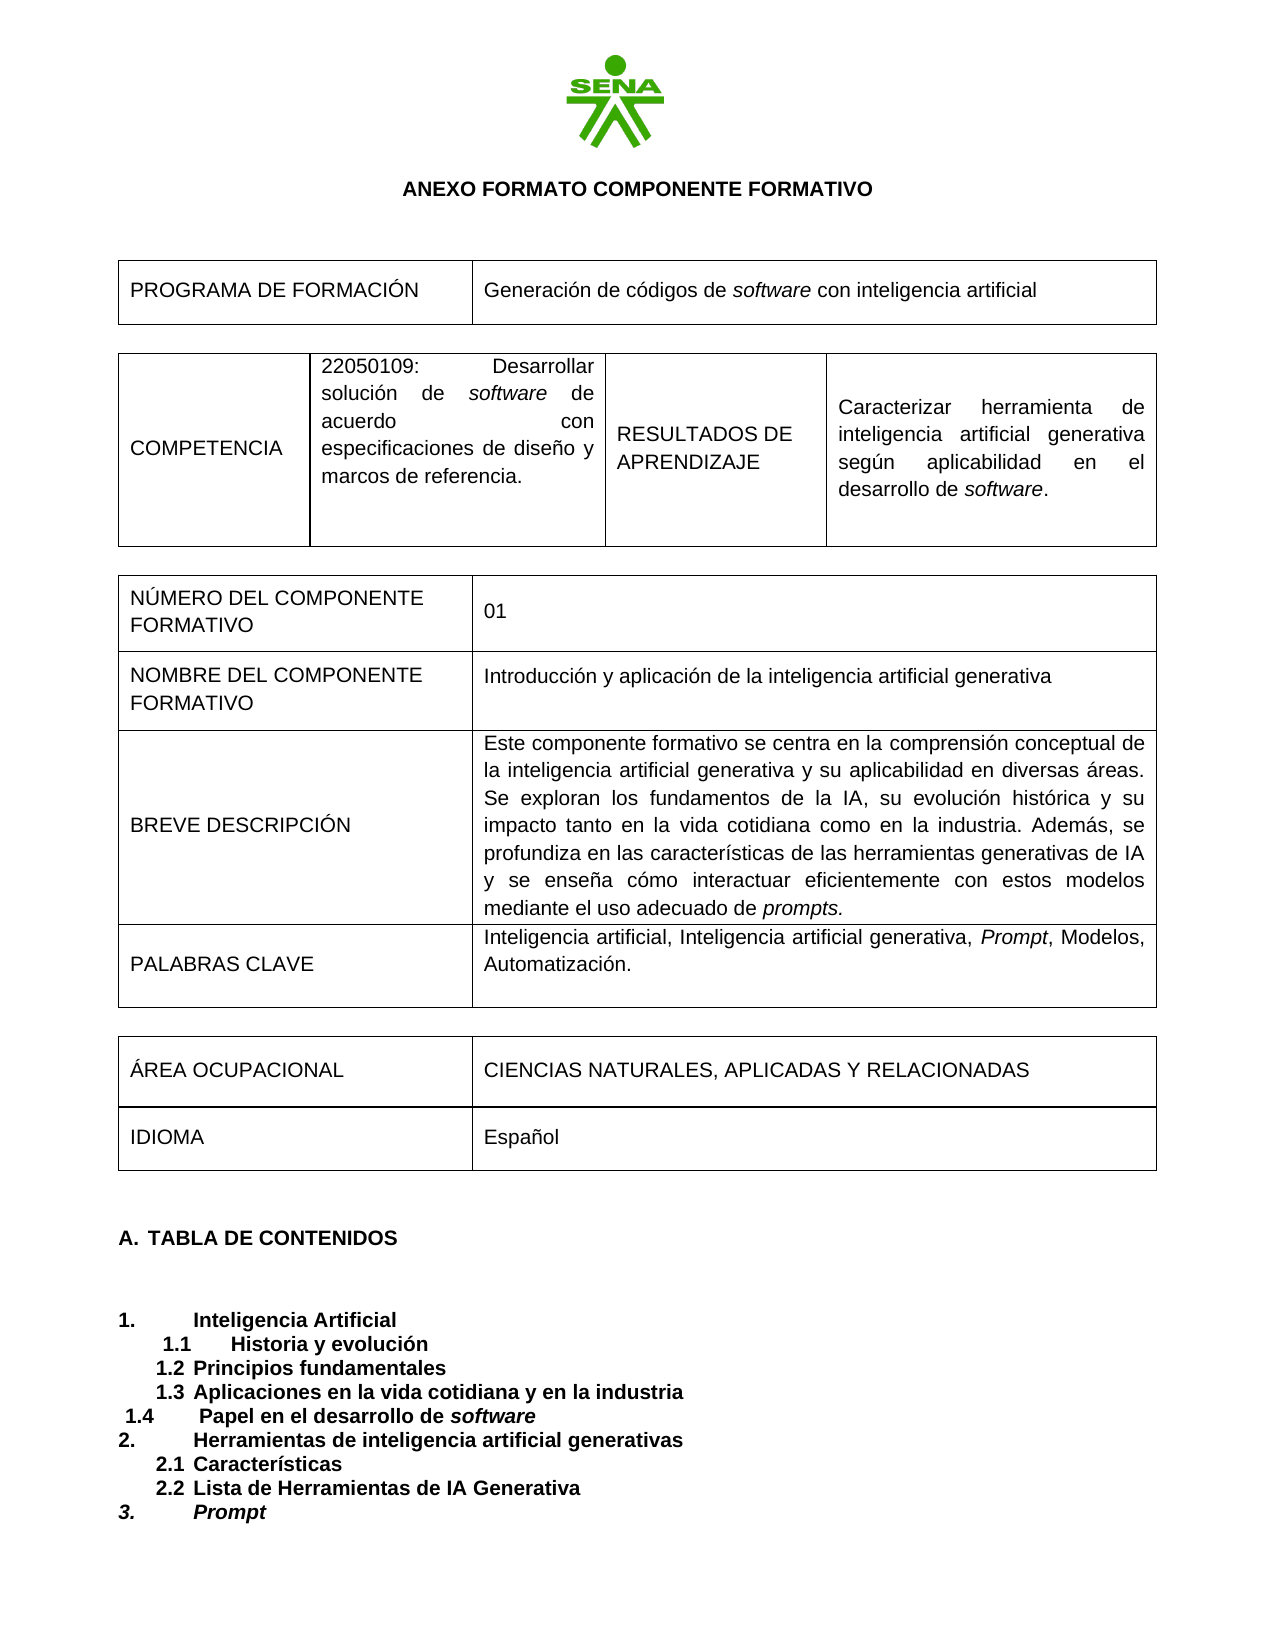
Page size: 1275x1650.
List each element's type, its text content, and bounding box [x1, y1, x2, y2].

table_header ÁREA OCUPACIONAL [119, 1037, 472, 1106]
table_cell Inteligencia artificial, Inteligencia artificial generativa, Prompt, Modelos, Automatización. [473, 925, 1156, 1007]
table_cell BREVE DESCRIPCIÓN [119, 731, 472, 924]
table_header NÚMERO DEL COMPONENTE FORMATIVO [119, 576, 472, 651]
table_header PROGRAMA DE FORMACIÓN [119, 261, 472, 324]
table_header RESULTADOS DE APRENDIZAJE [606, 354, 826, 546]
table_header Caracterizar herramienta de inteligencia artificial generativa según aplicabilidad en el desarrollo de software. [827, 354, 1156, 546]
list Papel en el desarrollo de software [118, 1404, 1157, 1428]
text ANEXO FORMATO COMPONENTE FORMATIVO [118, 177, 1157, 201]
list Herramientas de inteligencia artificial generativas [118, 1428, 1157, 1452]
list Lista de Herramientas de IA Generativa [156, 1476, 1157, 1500]
table_cell NOMBRE DEL COMPONENTE FORMATIVO [119, 652, 472, 730]
table_header COMPETENCIA [119, 354, 309, 546]
list Aplicaciones en la vida cotidiana y en la industria [156, 1380, 1157, 1404]
table_header 22050109: Desarrollar solución de software de acuerdo con especificaciones de diseño y marcos de referencia. [311, 354, 605, 546]
table_cell PALABRAS CLAVE [119, 925, 472, 1007]
picture [566, 55, 664, 148]
list Principios fundamentales [156, 1356, 1157, 1380]
table_cell IDIOMA [119, 1108, 472, 1169]
list Inteligencia Artificial [118, 1308, 1157, 1332]
table_header 01 [473, 576, 1156, 651]
table_cell Introducción y aplicación de la inteligencia artificial generativa [473, 652, 1156, 730]
list TABLA DE CONTENIDOS [118, 1226, 1157, 1249]
list Prompt [118, 1500, 1157, 1524]
table_cell Este componente formativo se centra en la comprensión conceptual de la inteligencia artificial generativa y su aplicabilidad en diversas áreas. Se exploran los fundamentos de la IA, su evolución histórica y su impacto tanto en la vida cotidiana como en la industria. Además, se profundiza en las características de las herramientas generativas de IA y se enseña cómo interactuar eficientemente con estos modelos mediante el uso adecuado de prompts. [473, 731, 1156, 924]
list Historia y evolución [162, 1332, 1157, 1356]
table_header Generación de códigos de software con inteligencia artificial [473, 261, 1156, 324]
table_header CIENCIAS NATURALES, APLICADAS Y RELACIONADAS [473, 1037, 1156, 1106]
list Características [156, 1452, 1157, 1476]
table_cell Español [473, 1108, 1156, 1169]
